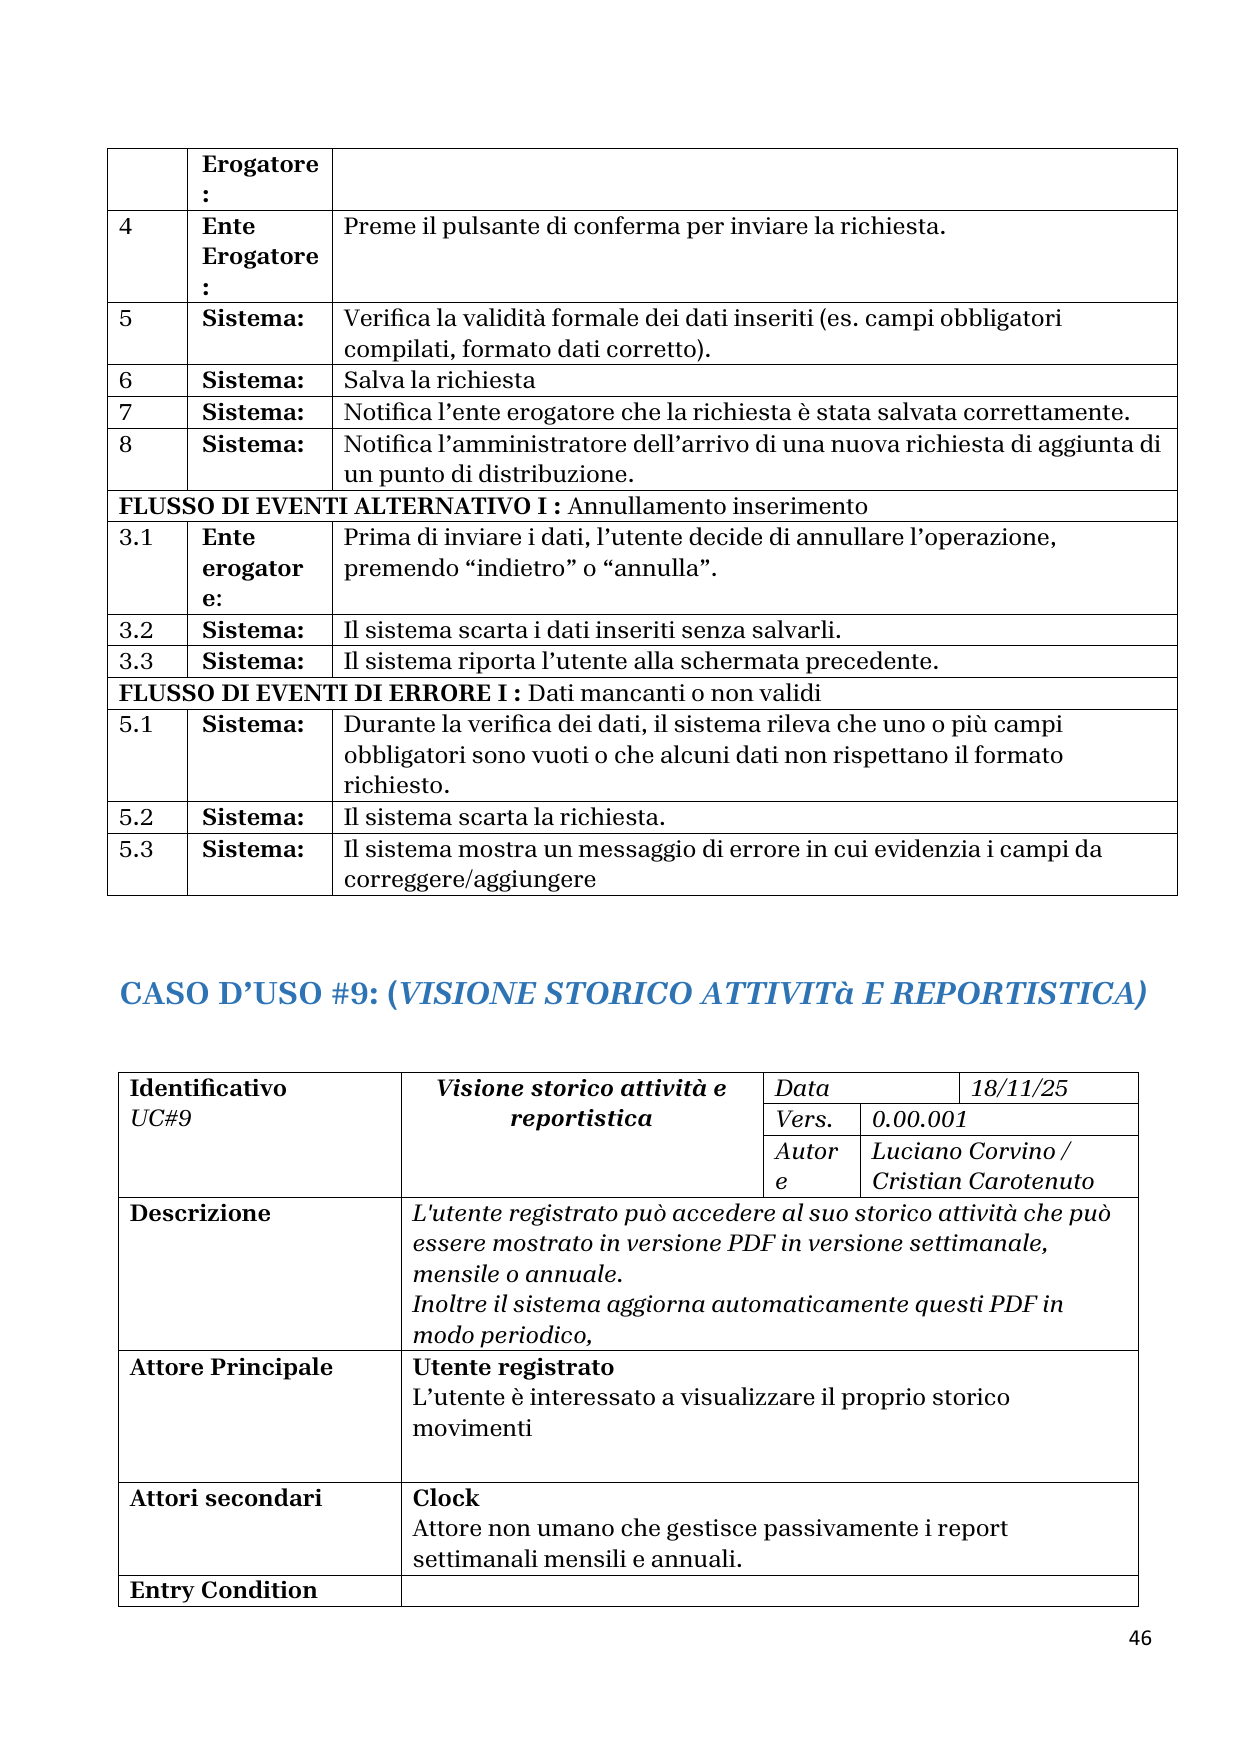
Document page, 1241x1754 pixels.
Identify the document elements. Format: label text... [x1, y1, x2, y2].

table_cell Attori secondari [119, 1483, 401, 1574]
table_cell Clock Attore non umano che gestisce passivamente i report settimanali mensili e annuali. [402, 1483, 1138, 1574]
table_cell Luciano Corvino / Cristian Carotenuto [861, 1136, 1138, 1197]
table_cell Notifica l’ente erogatore che la richiesta è stata salvata correttamente. [333, 397, 1177, 427]
table_cell Sistema: [188, 397, 332, 427]
table_cell Preme il pulsante di conferma per inviare la richiesta. [333, 211, 1177, 302]
table_cell 3.3 [108, 646, 187, 677]
table_cell 3 [108, 149, 187, 210]
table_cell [333, 149, 1177, 210]
table_cell [402, 1576, 1138, 1606]
table_cell 3.1 [108, 522, 187, 614]
table_cell 5 [108, 303, 187, 364]
table_cell Sistema: [188, 710, 332, 801]
table_cell Sistema: [188, 646, 332, 677]
table_cell Sistema: [188, 802, 332, 833]
table_cell 3.2 [108, 615, 187, 645]
table_cell Attore Principale [119, 1351, 401, 1482]
table_cell Ente erogatore: [188, 522, 332, 614]
table_cell Utente registrato L’utente è interessato a visualizzare il proprio storico movimenti [402, 1351, 1138, 1482]
table_cell FLUSSO DI EVENTI DI ERRORE I : Dati mancanti o non validi [108, 678, 1177, 708]
table_cell Sistema: [188, 365, 332, 396]
table_cell 5.3 [108, 834, 187, 895]
table_cell Il sistema scarta la richiesta. [333, 802, 1177, 833]
table_cell 7 [108, 397, 187, 427]
table_cell 4 [108, 211, 187, 302]
table_cell Vers. [764, 1104, 860, 1135]
table_cell Sistema: [188, 834, 332, 895]
table_cell Prima di inviare i dati, l’utente decide di annullare l’operazione, premendo “indietro” o “annulla”. [333, 522, 1177, 614]
text CASO D’USO #9: (VISIONE STORICO ATTIVITà E REPORTISTICA) [118, 973, 1152, 1014]
table_cell 5.2 [108, 802, 187, 833]
table_header Data [764, 1073, 959, 1103]
table_header Visione storico attività e reportistica [402, 1073, 763, 1197]
table_cell Notifica l’amministratore dell’arrivo di una nuova richiesta di aggiunta di un punto di distribuzione. [333, 429, 1177, 489]
table_header 18/11/25 [960, 1073, 1138, 1103]
table_cell Il sistema riporta l’utente alla schermata precedente. [333, 646, 1177, 677]
table_cell Il sistema scarta i dati inseriti senza salvarli. [333, 615, 1177, 645]
table_cell Descrizione [119, 1198, 401, 1350]
table_cell Il sistema mostra un messaggio di errore in cui evidenzia i campi da correggere/aggiungere [333, 834, 1177, 895]
table_header Identificativo UC#9 [119, 1073, 401, 1197]
table_cell Sistema: [188, 429, 332, 489]
table_cell Ente Erogatore: [188, 211, 332, 302]
table_cell Durante la verifica dei dati, il sistema rileva che uno o più campi obbligatori sono vuoti o che alcuni dati non rispettano il formato richiesto. [333, 710, 1177, 801]
table_cell 5.1 [108, 710, 187, 801]
table_cell L'utente registrato può accedere al suo storico attività che può essere mostrato in versione PDF in versione settimanale, mensile o annuale. Inoltre il sistema aggiorna automaticamente questi PDF in modo periodico, [402, 1198, 1138, 1350]
table_cell Verifica la validità formale dei dati inseriti (es. campi obbligatori compilati, formato dati corretto). [333, 303, 1177, 364]
table_cell Entry Condition [119, 1576, 401, 1606]
table_cell Sistema: [188, 303, 332, 364]
table_cell 8 [108, 429, 187, 489]
table_cell 6 [108, 365, 187, 396]
table_cell 0.00.001 [861, 1104, 1138, 1135]
table_cell Sistema: [188, 615, 332, 645]
table_cell FLUSSO DI EVENTI ALTERNATIVO I : Annullamento inserimento [108, 491, 1177, 521]
table_cell Salva la richiesta [333, 365, 1177, 396]
table_cell Ente Erogatore: [188, 149, 332, 210]
table_cell Autore [764, 1136, 860, 1197]
